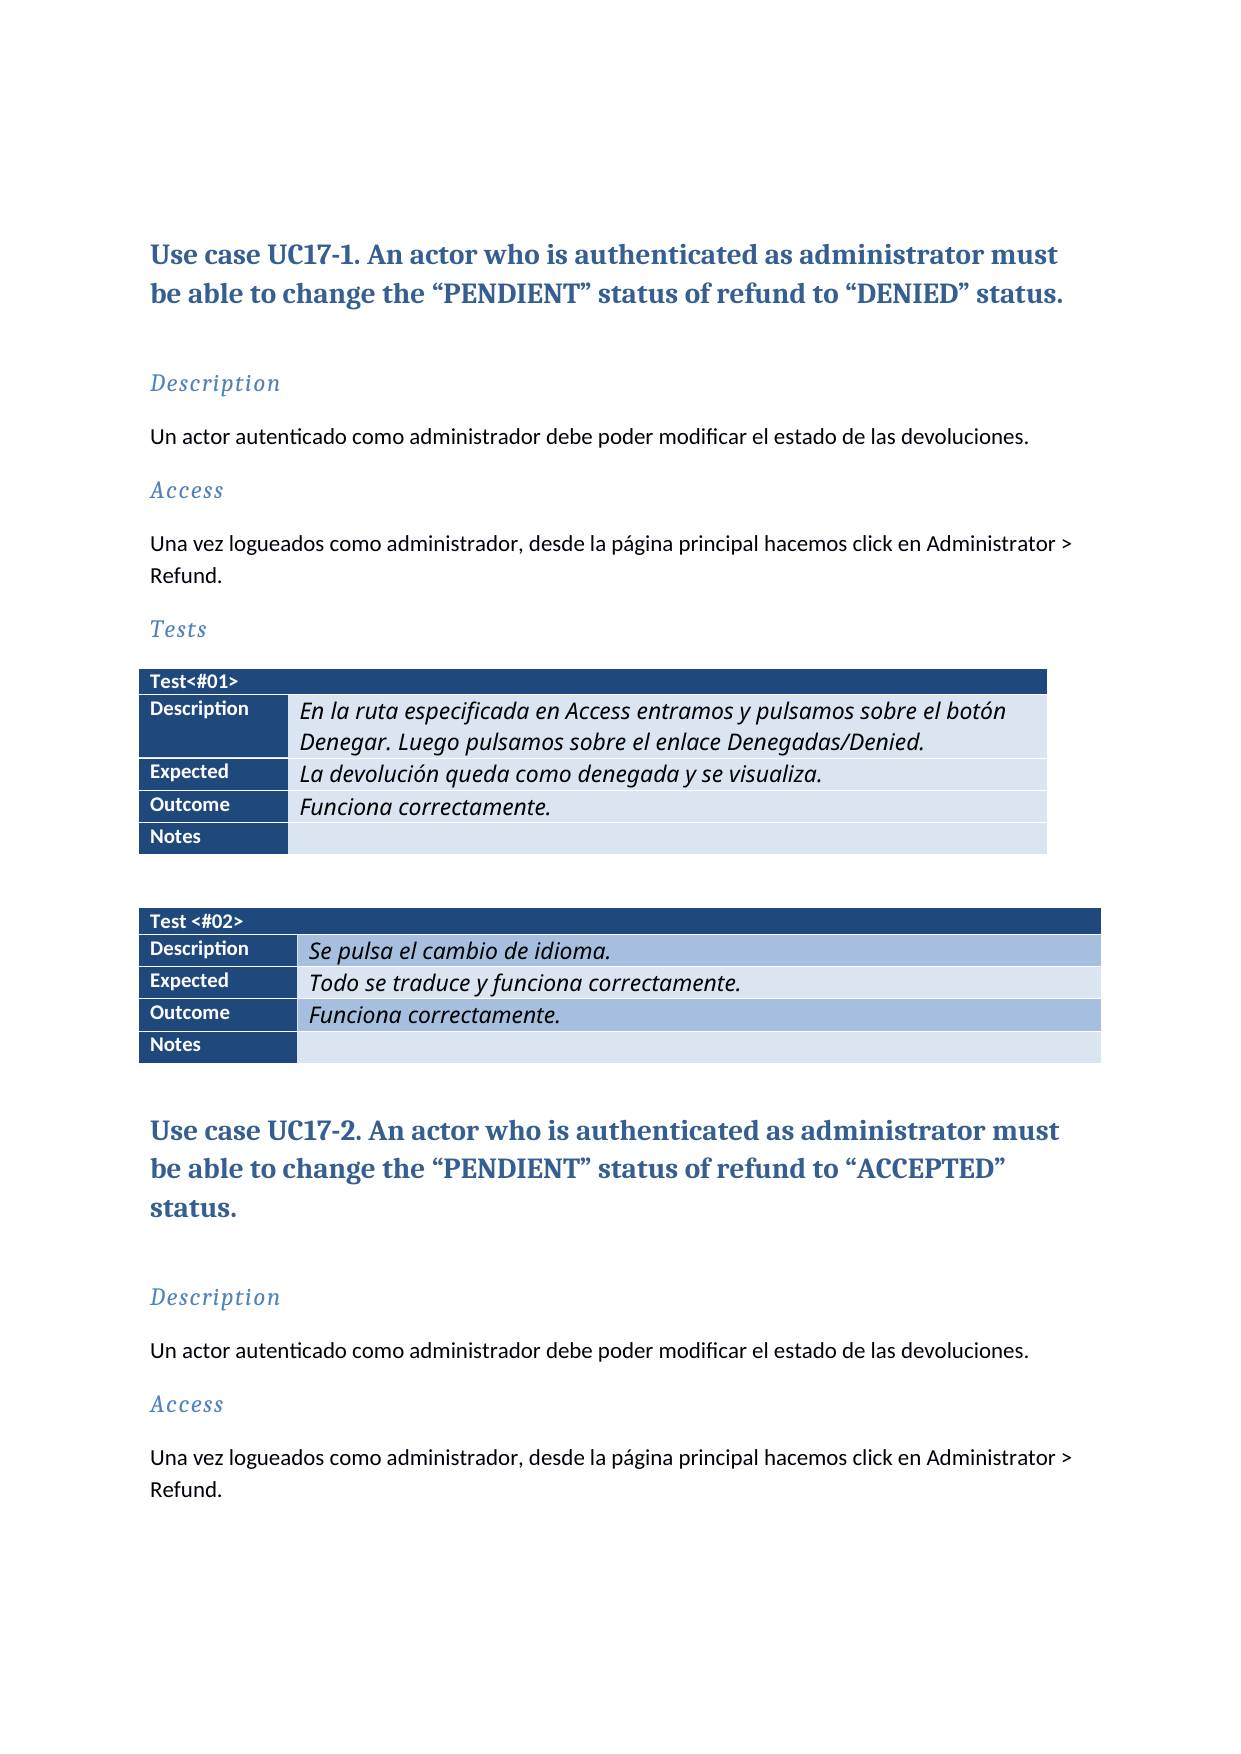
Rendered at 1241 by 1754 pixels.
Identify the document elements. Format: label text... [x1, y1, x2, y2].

table_cell Notes [139, 1032, 297, 1063]
text Use case UC17-2. An actor who is authenticated as administrator must be able to change the “PENDIENT” status of refund to “ACCEPTED” status. [150, 1114, 1090, 1224]
table_cell Expected [139, 967, 297, 998]
text Description [150, 369, 1090, 397]
text Un actor autenticado como administrador debe poder modificar el estado de las devoluciones. [150, 1336, 1090, 1364]
table_cell La devolución queda como denegada y se visualiza. [288, 759, 1047, 790]
table_cell Funciona correctamente. [288, 791, 1047, 822]
text Un actor autenticado como administrador debe poder modificar el estado de las devoluciones. [150, 422, 1090, 451]
text Access [150, 476, 1090, 504]
table_cell Se pulsa el cambio de idioma. [298, 935, 1101, 966]
text Access [150, 1389, 1090, 1418]
table_cell [298, 1032, 1101, 1063]
table_header Test<#01> [139, 669, 1047, 694]
text Use case UC17-1. An actor who is authenticated as administrator must be able to change the “PENDIENT” status of refund to “DENIED” status. [150, 238, 1090, 311]
table_header Test <#02> [139, 908, 1101, 934]
text Description [150, 1283, 1090, 1311]
text Una vez logueados como administrador, desde la página principal hacemos click en Administrator > Refund. [150, 529, 1090, 589]
table_cell Description [139, 695, 288, 757]
text Una vez logueados como administrador, desde la página principal hacemos click en Administrator > Refund. [150, 1443, 1090, 1503]
table_cell Outcome [139, 999, 297, 1031]
text Tests [150, 614, 1090, 643]
table_cell Description [139, 935, 297, 966]
table_cell [288, 823, 1047, 854]
table_cell Expected [139, 759, 288, 790]
table_cell Outcome [139, 791, 288, 822]
table_cell Notes [139, 823, 288, 854]
table_cell Todo se traduce y funciona correctamente. [298, 967, 1101, 998]
table_cell En la ruta especificada en Access entramos y pulsamos sobre el botón Denegar. Luego pulsamos sobre el enlace Denegadas/Denied. [288, 695, 1047, 757]
table_cell Funciona correctamente. [298, 999, 1101, 1031]
